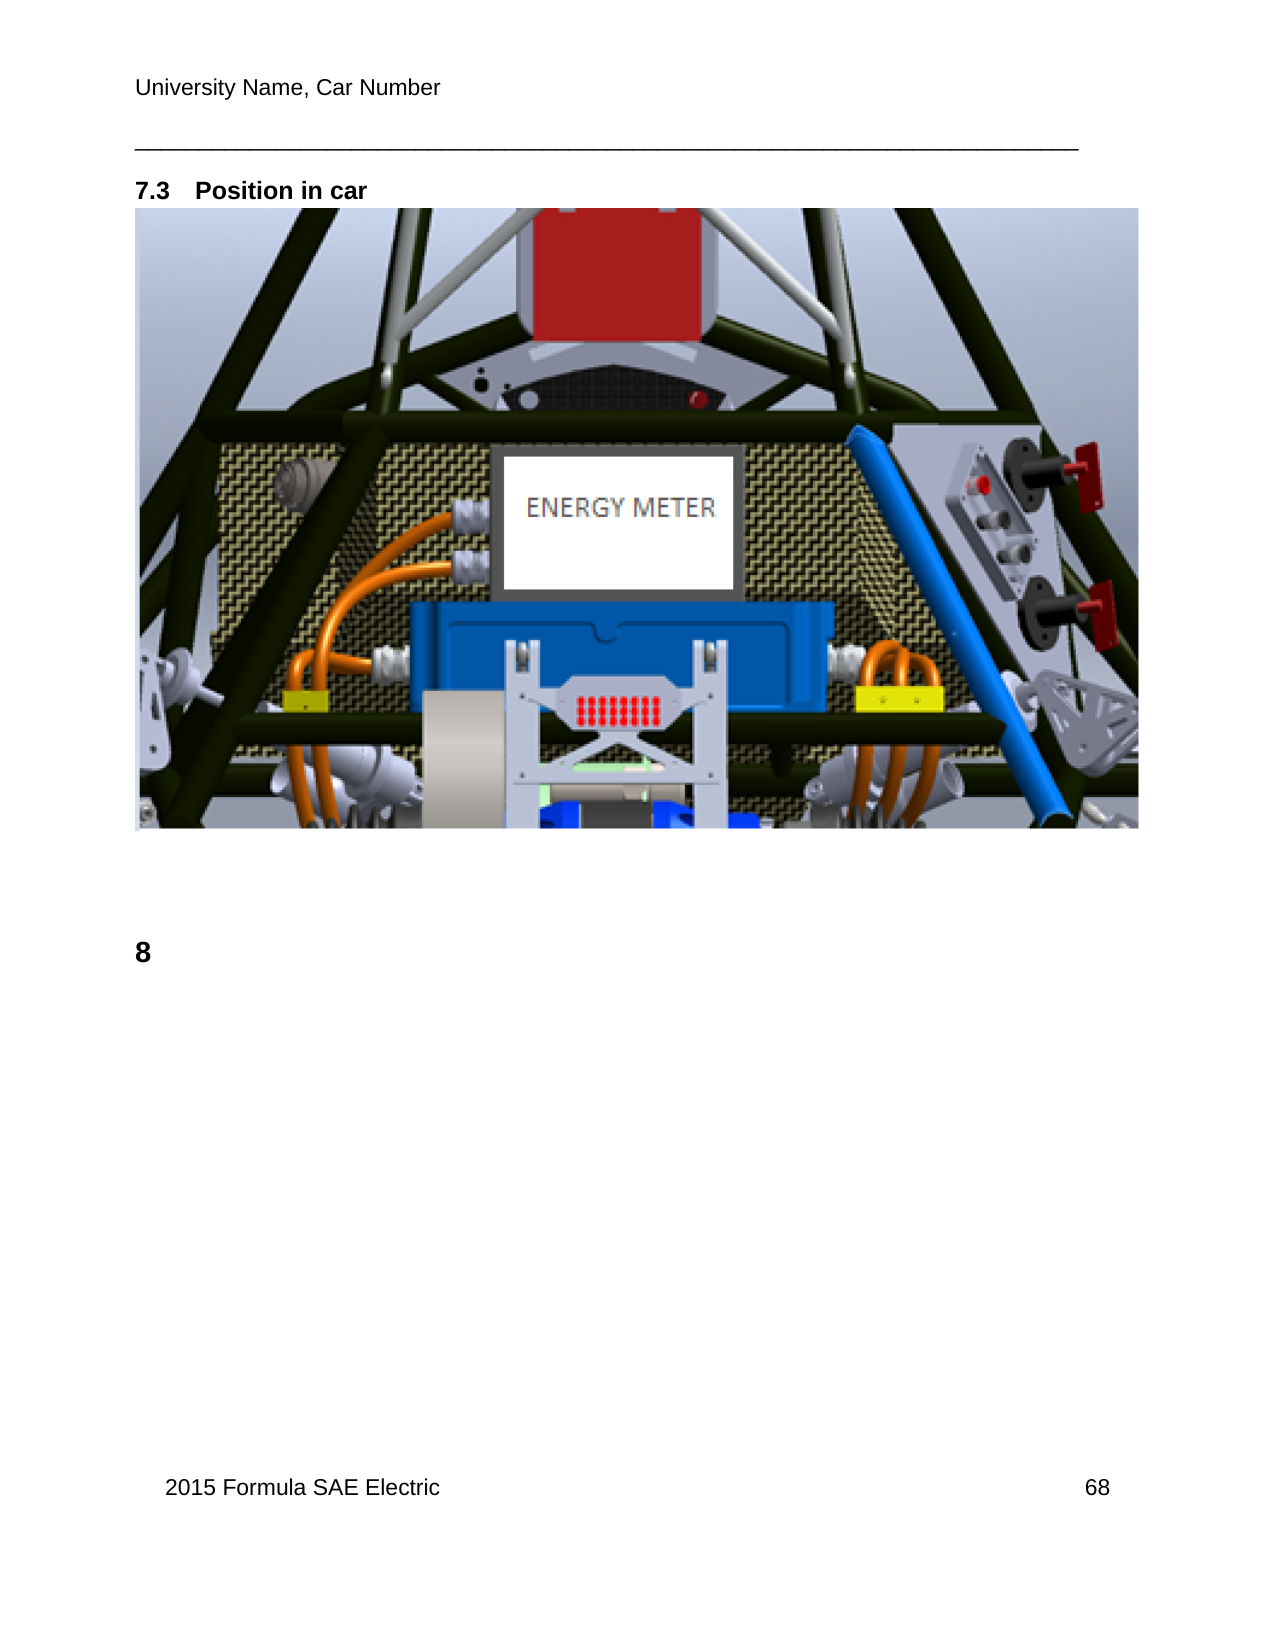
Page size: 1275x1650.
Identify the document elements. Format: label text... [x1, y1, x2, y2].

picture [135, 208, 1140, 831]
subtitle Motor controller [135, 936, 1140, 969]
subtitle Position in car [135, 176, 1140, 204]
